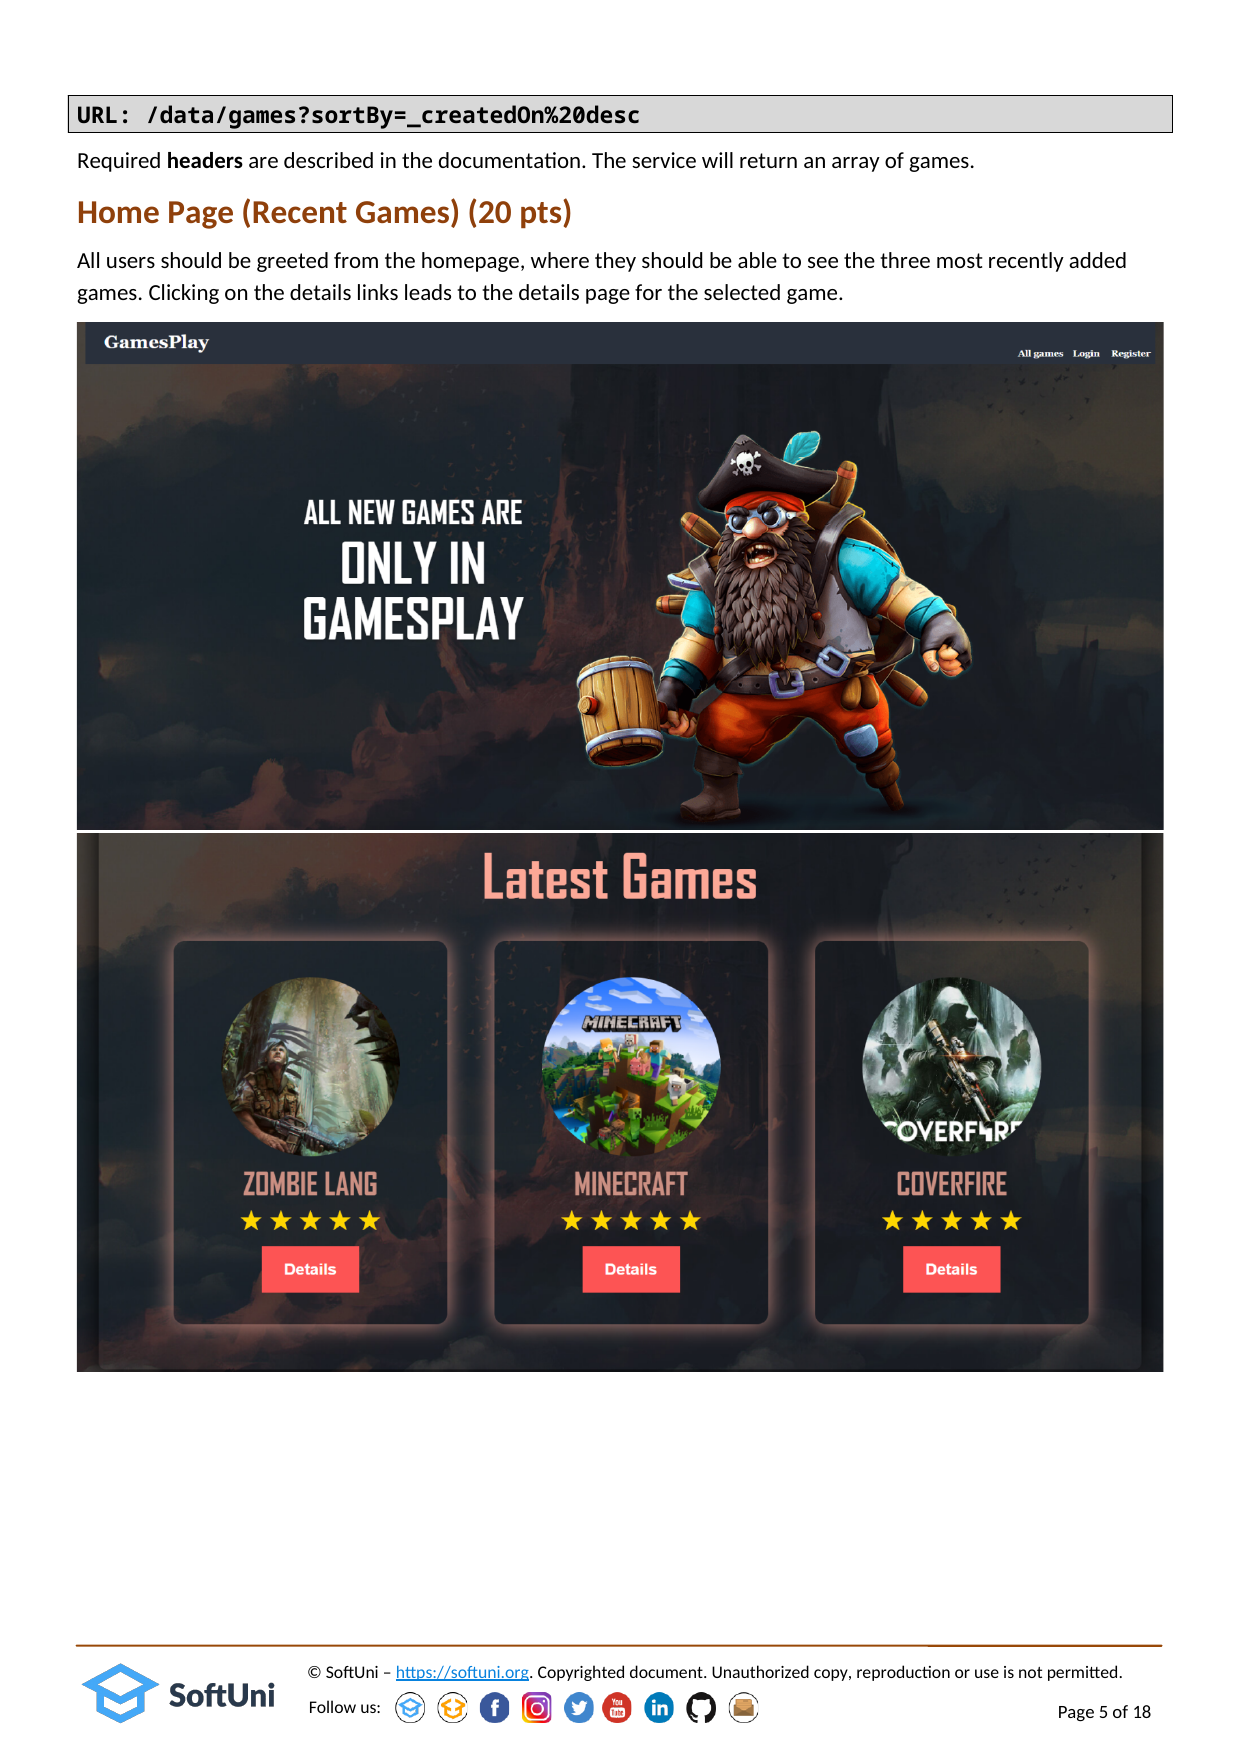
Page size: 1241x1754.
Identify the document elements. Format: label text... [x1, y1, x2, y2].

picture [522, 1692, 552, 1723]
text Required headers are described in the documentation. The service will return an array of games. [77, 146, 1163, 174]
picture [76, 322, 1164, 830]
picture [75, 1658, 281, 1729]
picture [76, 833, 1164, 1372]
picture [437, 1692, 468, 1723]
picture [395, 1692, 425, 1723]
picture [686, 1692, 716, 1723]
picture [658, 1705, 667, 1715]
picture [665, 1692, 674, 1701]
picture [728, 1692, 759, 1723]
subtitle Home Page (Recent Games) (20 pts) [77, 191, 1163, 231]
text All users should be greeted from the homepage, where they should be able to see the three most recently added games. Clicking on the details links leads to the details page for the selected game. [77, 246, 1163, 306]
picture [666, 1715, 674, 1723]
picture [479, 1692, 510, 1723]
picture [564, 1692, 594, 1723]
picture [644, 1692, 654, 1702]
picture [602, 1692, 632, 1723]
text URL: /data/games?sortBy=_createdOn%20desc [69, 96, 1172, 132]
picture [644, 1713, 652, 1723]
